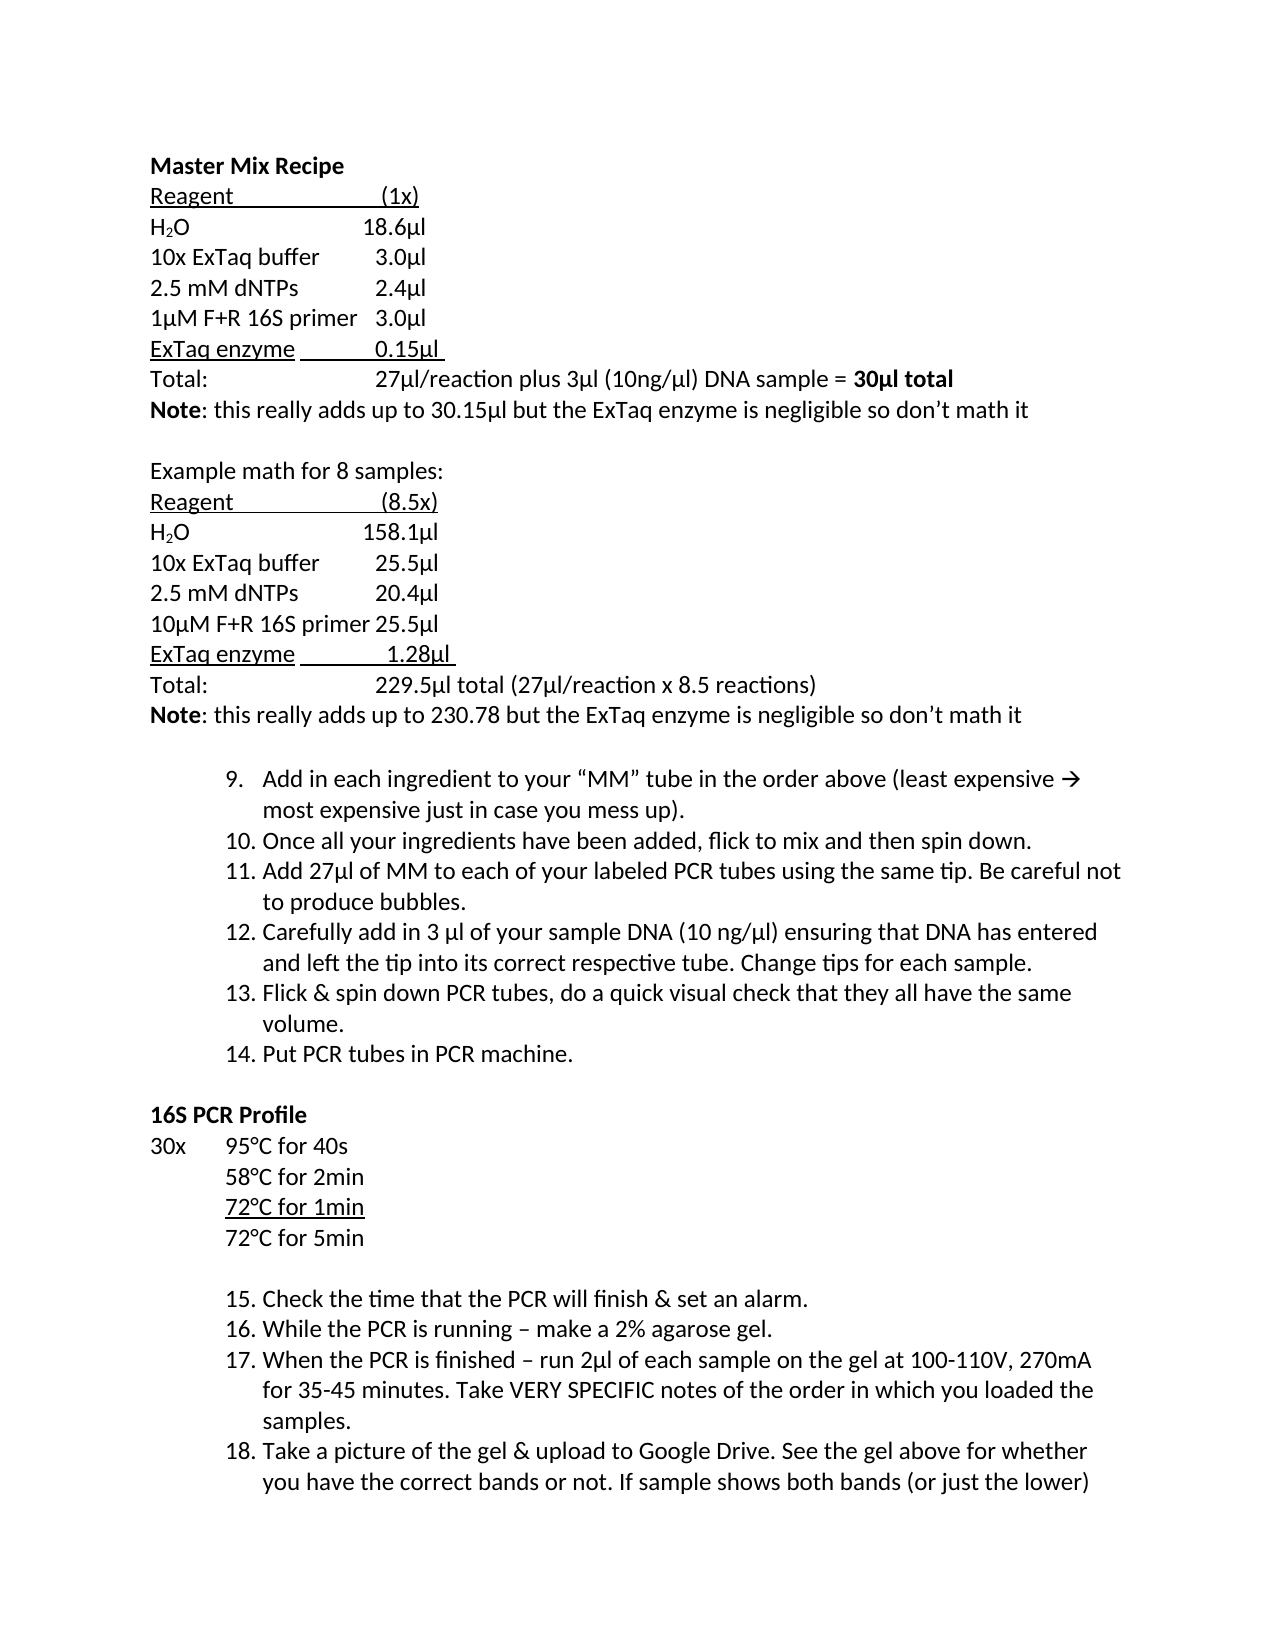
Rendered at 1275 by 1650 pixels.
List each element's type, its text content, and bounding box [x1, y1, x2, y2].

list Once all your ingredients have been added, flick to mix and then spin down. [225, 825, 1125, 856]
text Master Mix Recipe [150, 150, 1125, 181]
text 10x ExTaq buffer 25.5µl [150, 547, 1125, 577]
text 16S PCR Profile [150, 1100, 1125, 1130]
text Example math for 8 samples: [150, 455, 1125, 486]
list Check the time that the PCR will finish & set an alarm. [225, 1283, 1125, 1313]
text 30x 95°C for 40s [150, 1130, 1125, 1161]
text H2O 18.6µl [150, 211, 1125, 242]
text 72°C for 1min [150, 1191, 1125, 1222]
text H2O 158.1µl [150, 516, 1125, 547]
text Note: this really adds up to 230.78 but the ExTaq enzyme is negligible so don’t math it [150, 699, 1125, 730]
list Put PCR tubes in PCR machine. [225, 1039, 1125, 1069]
list Carefully add in 3 µl of your sample DNA (10 ng/µl) ensuring that DNA has entered and left the tip into its correct respective tube. Change tips for each sample. [225, 917, 1125, 978]
text Reagent (1x) [150, 181, 1125, 211]
text 72°C for 5min [150, 1222, 1125, 1252]
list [225, 1435, 1125, 1496]
list Add 27µl of MM to each of your labeled PCR tubes using the same tip. Be careful not to produce bubbles. [225, 856, 1125, 917]
text 2.5 mM dNTPs 20.4µl [150, 577, 1125, 608]
text 58°C for 2min [150, 1161, 1125, 1191]
text Total: 27µl/reaction plus 3µl (10ng/µl) DNA sample = 30µl total [150, 364, 1125, 394]
text Total: 229.5µl total (27µl/reaction x 8.5 reactions) [150, 669, 1125, 699]
list When the PCR is finished – run 2µl of each sample on the gel at 100-110V, 270mA for 35-45 minutes. Take VERY SPECIFIC notes of the order in which you loaded the samples. [225, 1344, 1125, 1435]
text Note: this really adds up to 30.15µl but the ExTaq enzyme is negligible so don’t math it [150, 394, 1125, 425]
text 10x ExTaq buffer 3.0µl [150, 242, 1125, 272]
list While the PCR is running – make a 2% agarose gel. [225, 1313, 1125, 1344]
text 2.5 mM dNTPs 2.4µl [150, 272, 1125, 303]
list Flick & spin down PCR tubes, do a quick visual check that they all have the same volume. [225, 978, 1125, 1039]
text ExTaq enzyme 0.15µl [150, 333, 1125, 364]
text 1µM F+R 16S primer 3.0µl [150, 303, 1125, 333]
list Add in each ingredient to your “MM” tube in the order above (least expensive 🡪 most expensive just in case you mess up). [225, 760, 1125, 825]
text Reagent (8.5x) [150, 486, 1125, 516]
text ExTaq enzyme 1.28µl [150, 638, 1125, 669]
text 10µM F+R 16S primer 25.5µl [150, 608, 1125, 638]
